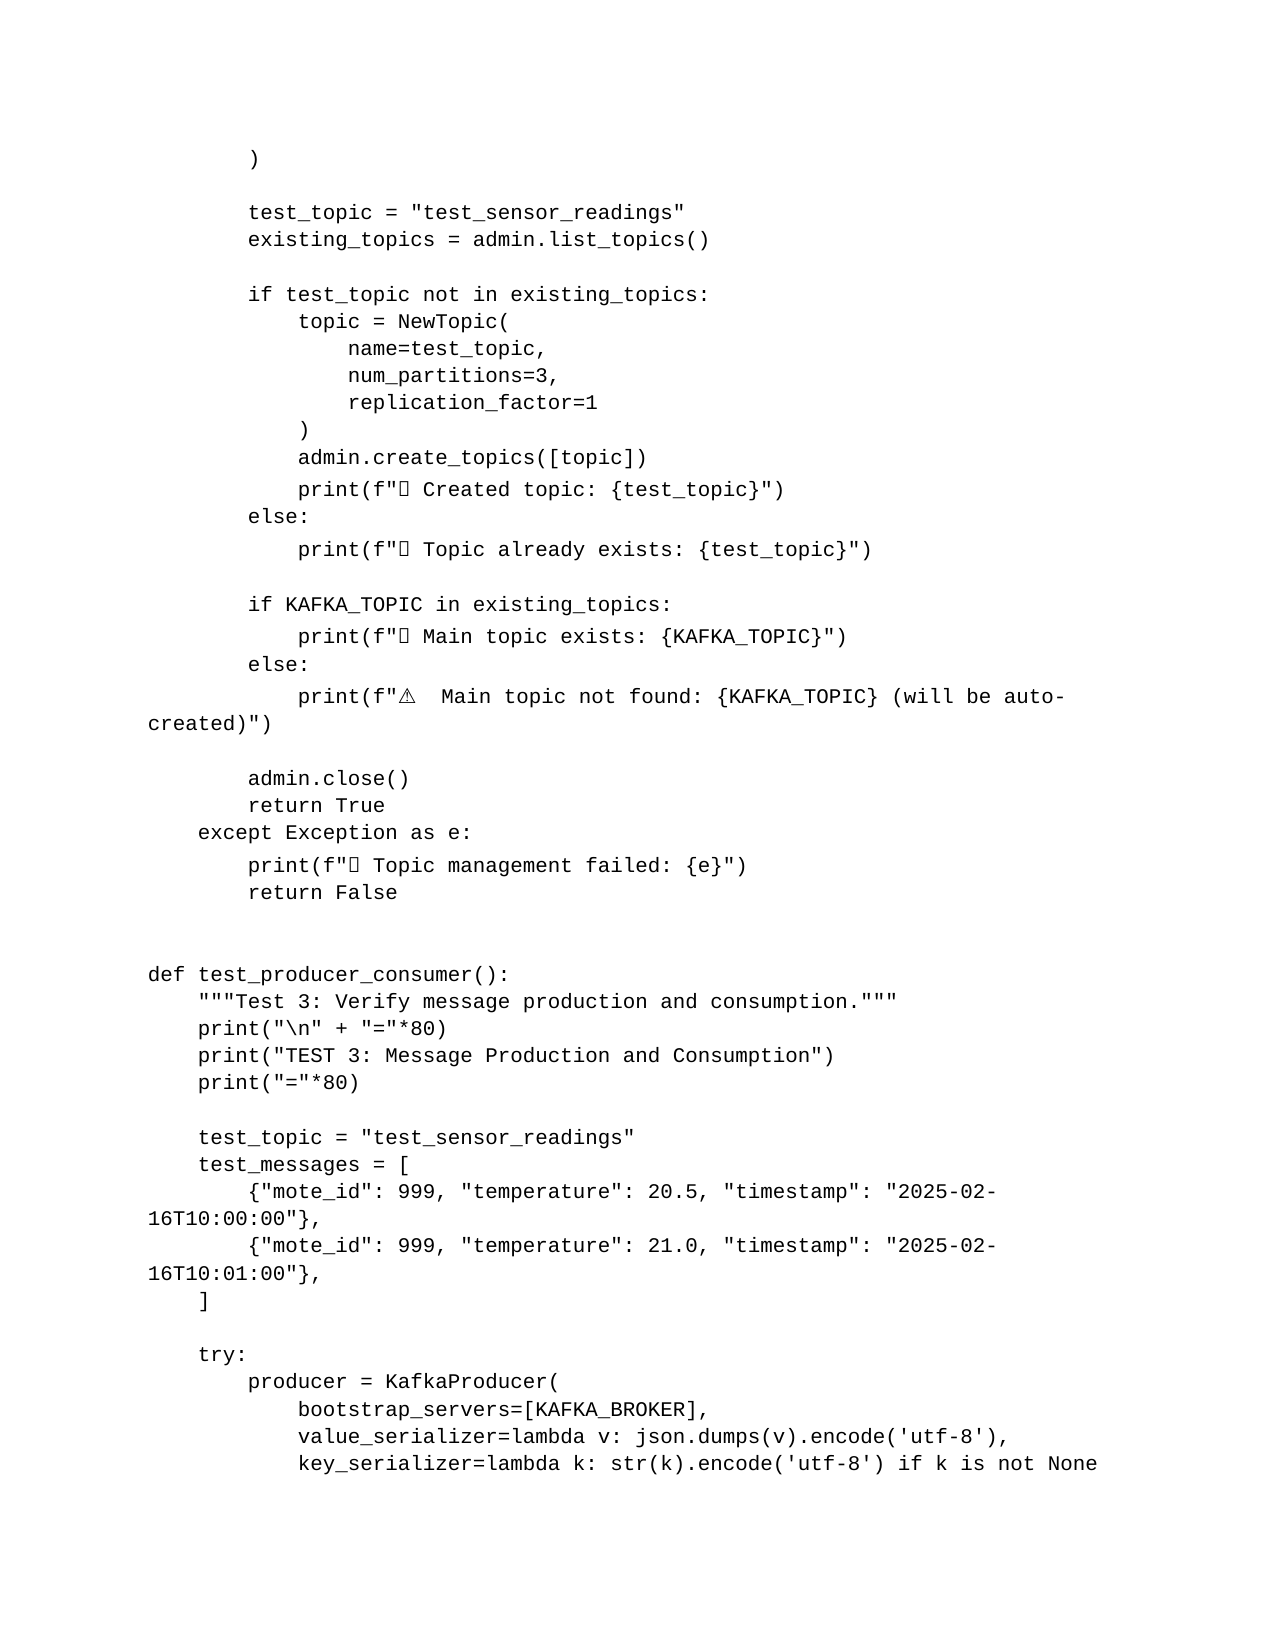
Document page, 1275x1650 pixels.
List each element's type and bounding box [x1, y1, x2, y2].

text [148, 148, 1127, 1477]
